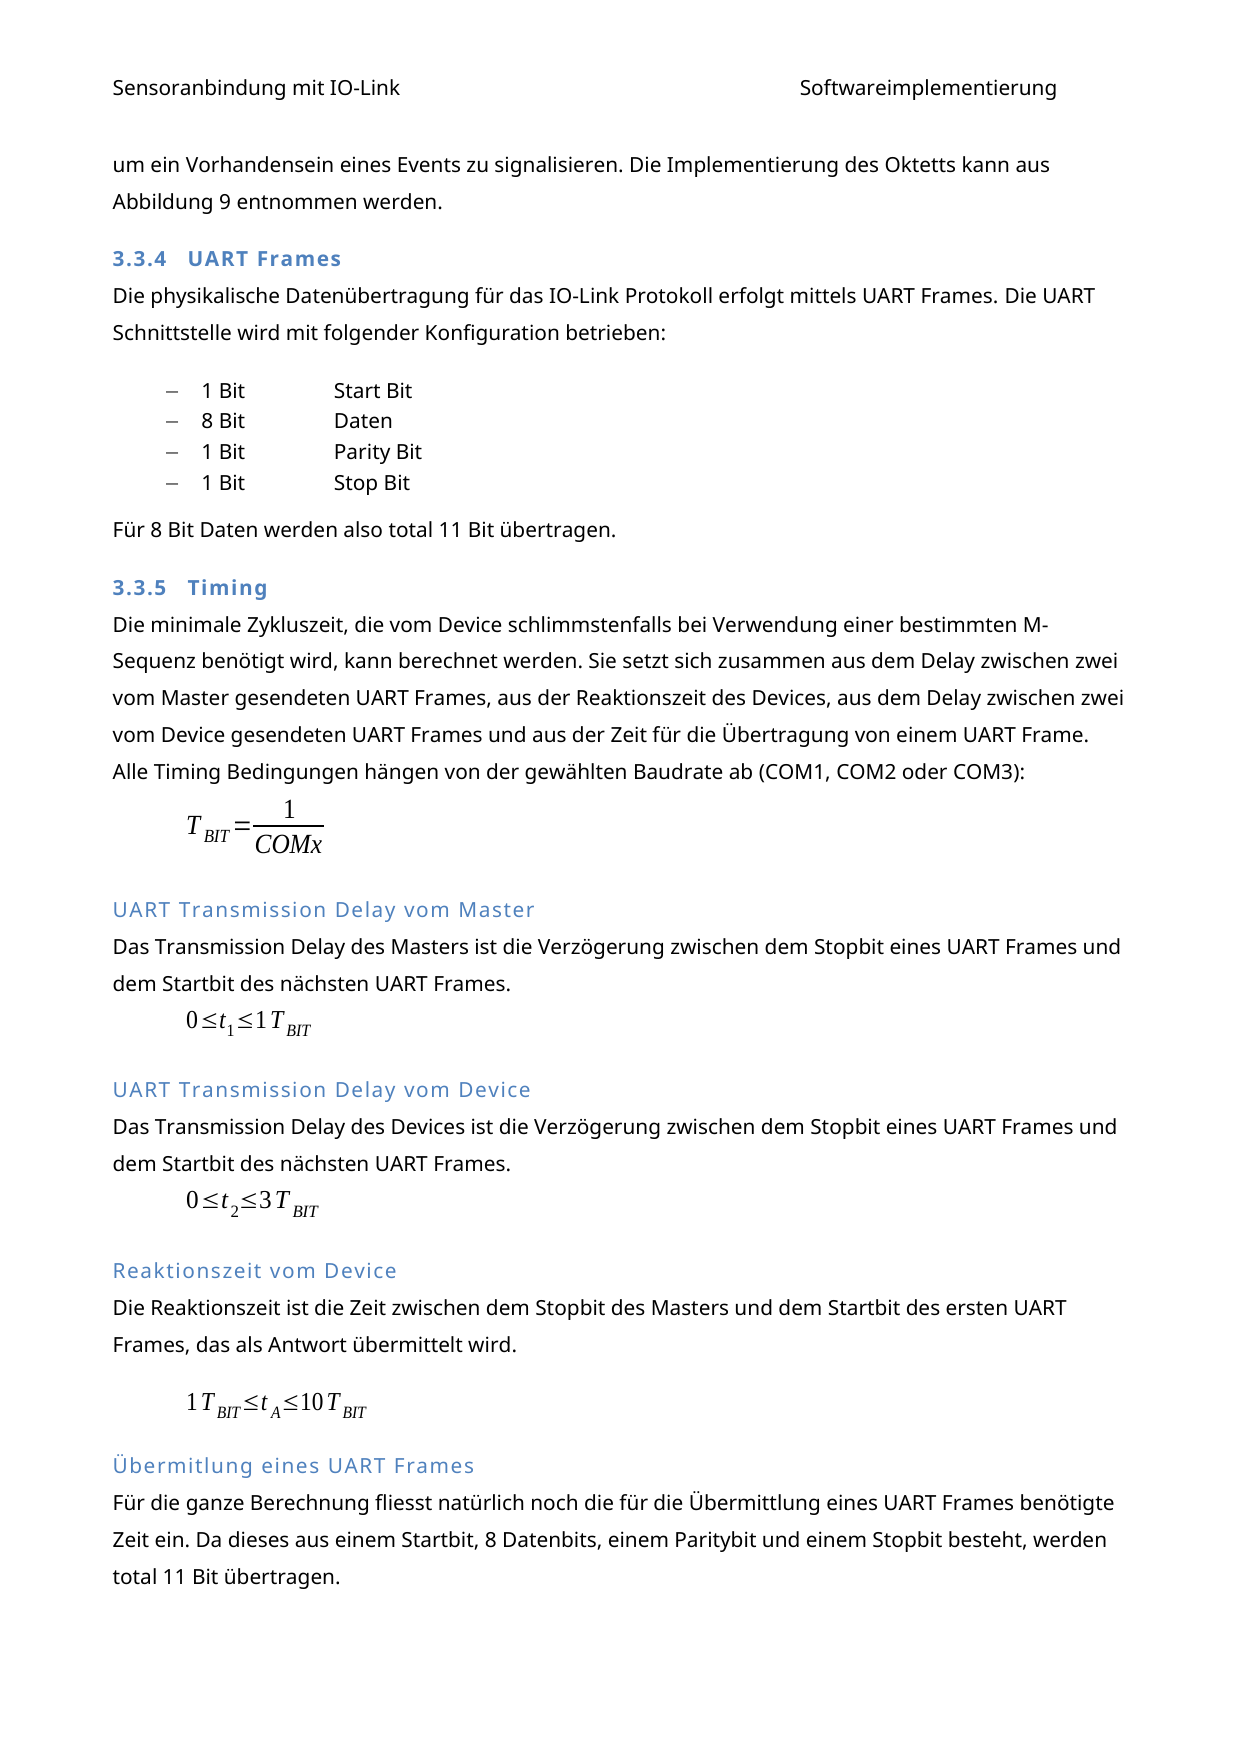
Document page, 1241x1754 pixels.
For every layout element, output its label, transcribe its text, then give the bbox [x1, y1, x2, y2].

text UART Transmission Delay vom Device Das Transmission Delay des Devices ist die Verzögerung zwischen dem Stopbit eines UART Frames und dem Startbit des nächsten UART Frames. [112, 1076, 1128, 1227]
text UART Transmission Delay vom Master Das Transmission Delay des Masters ist die Verzögerung zwischen dem Stopbit eines UART Frames und dem Startbit des nächsten UART Frames. [112, 895, 1128, 1046]
text Übermitlung eines UART Frames Für die ganze Berechnung fliesst natürlich noch die für die Übermittlung eines UART Frames benötigte Zeit ein. Da dieses aus einem Startbit, 8 Datenbits, einem Paritybit und einem Stopbit besteht, werden total 11 Bit übertragen. [112, 1451, 1128, 1590]
subtitle UART Frames [112, 244, 1128, 273]
list 1 Bit Parity Bit [164, 437, 1128, 466]
list 1 Bit Stop Bit [164, 468, 1128, 496]
text Die minimale Zykluszeit, die vom Device schlimmstenfalls bei Verwendung einer bestimmten M-Sequenz benötigt wird, kann berechnet werden. Sie setzt sich zusammen aus dem Delay zwischen zwei vom Master gesendeten UART Frames, aus der Reaktionszeit des Devices, aus dem Delay zwischen zwei vom Device gesendeten UART Frames und aus der Zeit für die Übertragung von einem UART Frame. Alle Timing Bedingungen hängen von der gewählten Baudrate ab (COM1, COM2 oder COM3): [112, 610, 1128, 866]
subtitle Timing [112, 573, 1128, 601]
list 1 Bit Start Bit [164, 376, 1128, 404]
text Für 8 Bit Daten werden also total 11 Bit übertragen. [112, 515, 1128, 544]
text Die physikalische Datenübertragung für das IO-Link Protokoll erfolgt mittels UART Frames. Die UART Schnittstelle wird mit folgender Konfiguration betrieben: [112, 281, 1128, 347]
list 8 Bit Daten [164, 407, 1128, 435]
text Reaktionszeit vom Device Die Reaktionszeit ist die Zeit zwischen dem Stopbit des Masters und dem Startbit des ersten UART Frames, das als Antwort übermittelt wird. [112, 1256, 1128, 1358]
